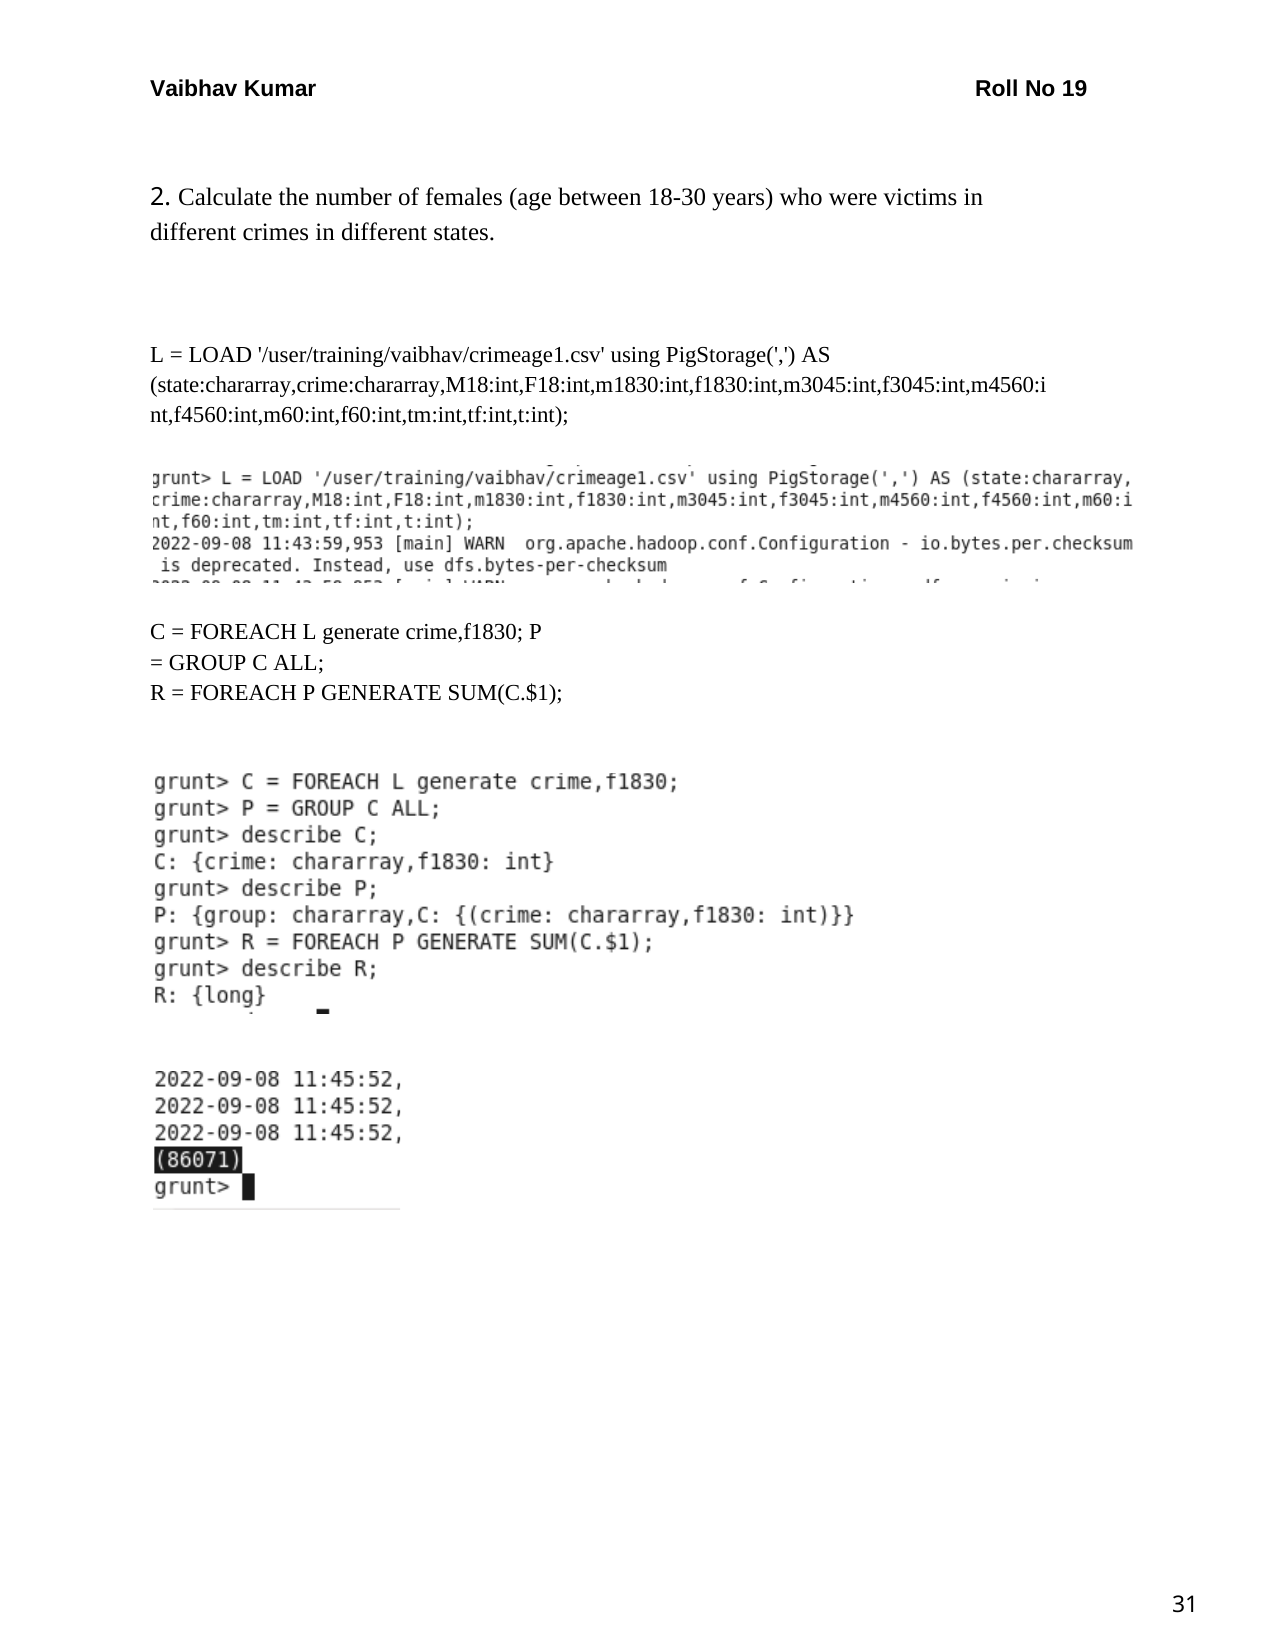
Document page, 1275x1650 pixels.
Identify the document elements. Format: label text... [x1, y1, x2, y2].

text R = FOREACH P GENERATE SUM(C.$1); [150, 679, 1198, 705]
picture [153, 465, 1133, 583]
picture [153, 1071, 400, 1210]
text C = FOREACH L generate crime,f1830; P = GROUP C ALL; [150, 618, 557, 675]
picture [154, 773, 854, 1014]
subtitle Calculate the number of females (age between 18-30 years) who were victims in different crimes in different states. [150, 179, 1067, 246]
text L = LOAD '/user/training/vaibhav/crimeage1.csv' using PigStorage(',') AS (state:chararray,crime:chararray,M18:int,F18:int,m1830:int,f1830:int,m3045:int,f3045:int,m4560:i nt,f4560:int,m60:int,f60:int,tm:int,tf:int,t:int); [150, 341, 1198, 428]
